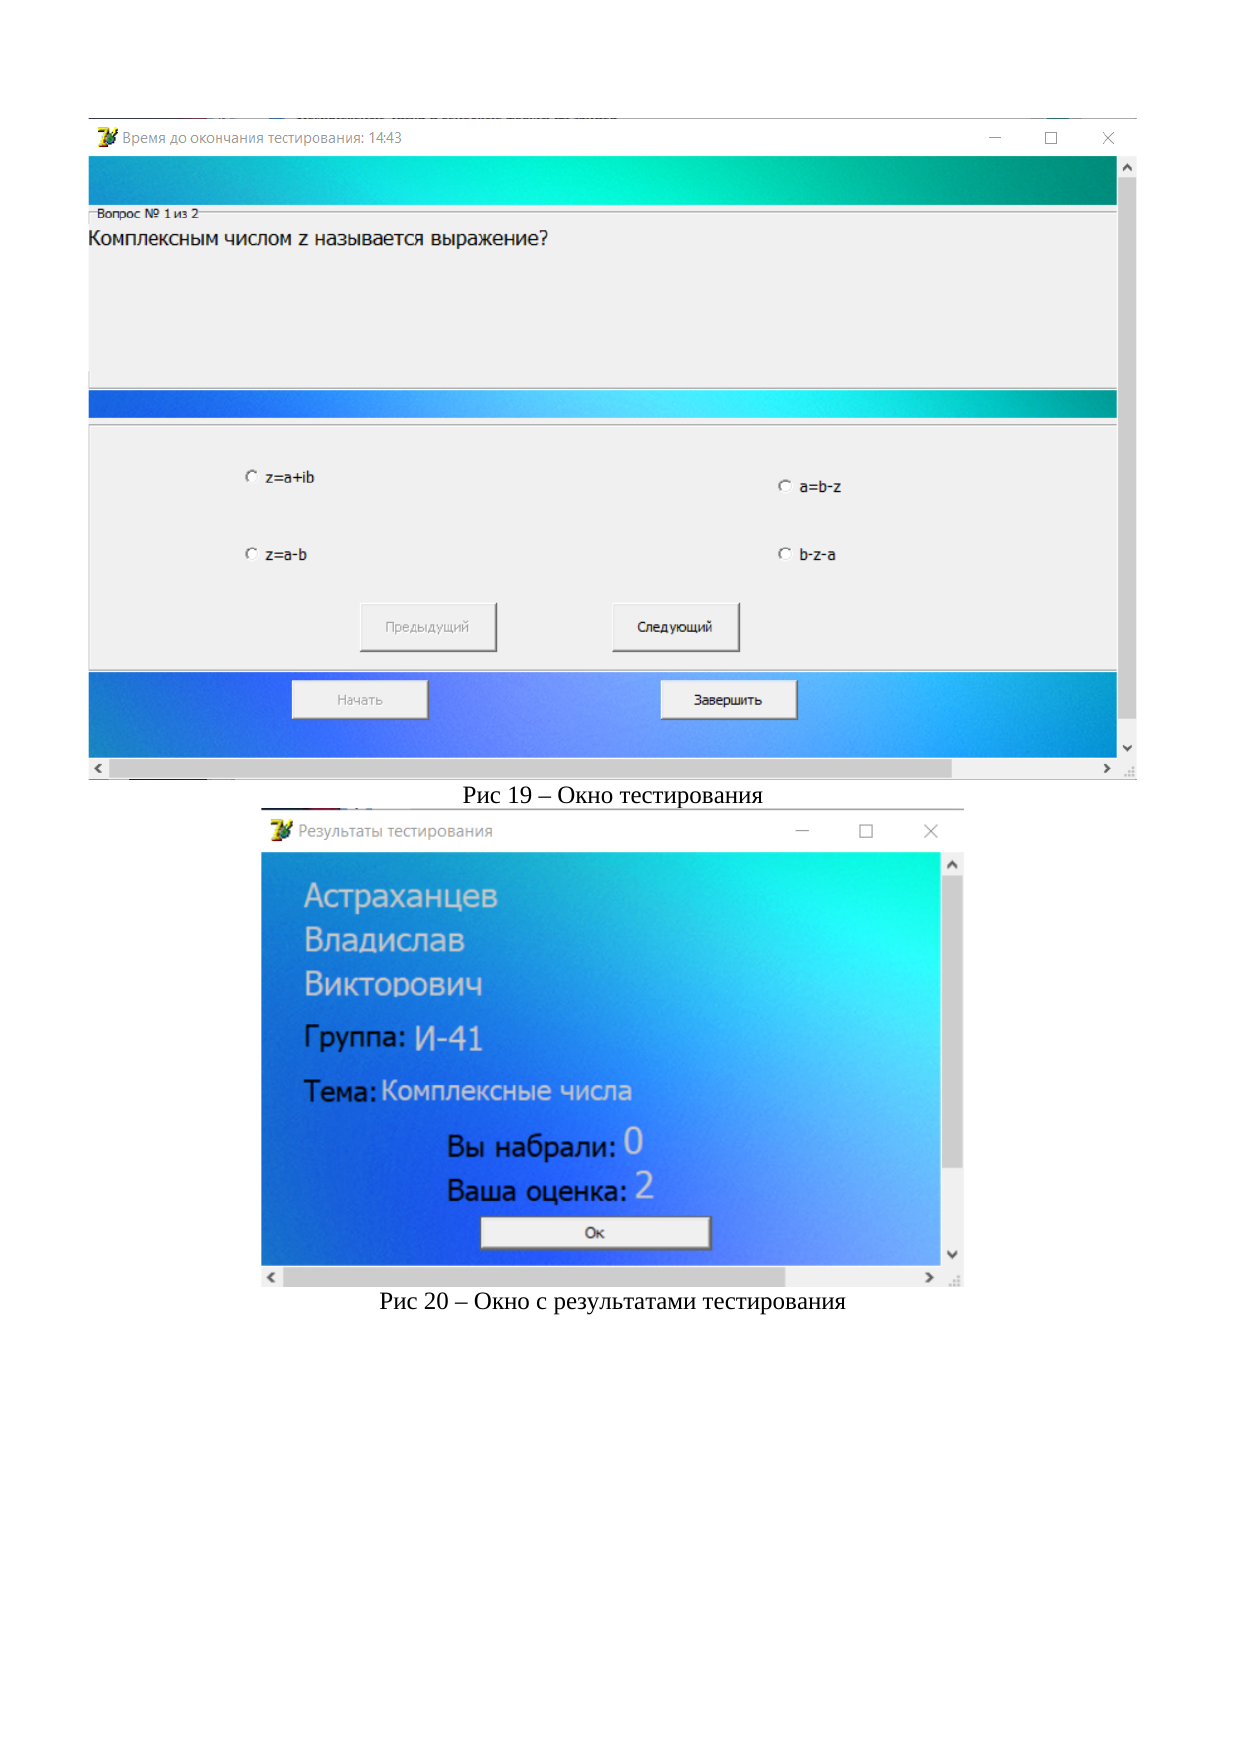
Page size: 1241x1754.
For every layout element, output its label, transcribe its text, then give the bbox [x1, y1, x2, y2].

text Рис 19 – Окно тестирования [88, 780, 1137, 809]
picture [88, 118, 1137, 780]
text Рис 20 – Окно с результатами тестирования [88, 1286, 1137, 1315]
picture [261, 808, 964, 1287]
